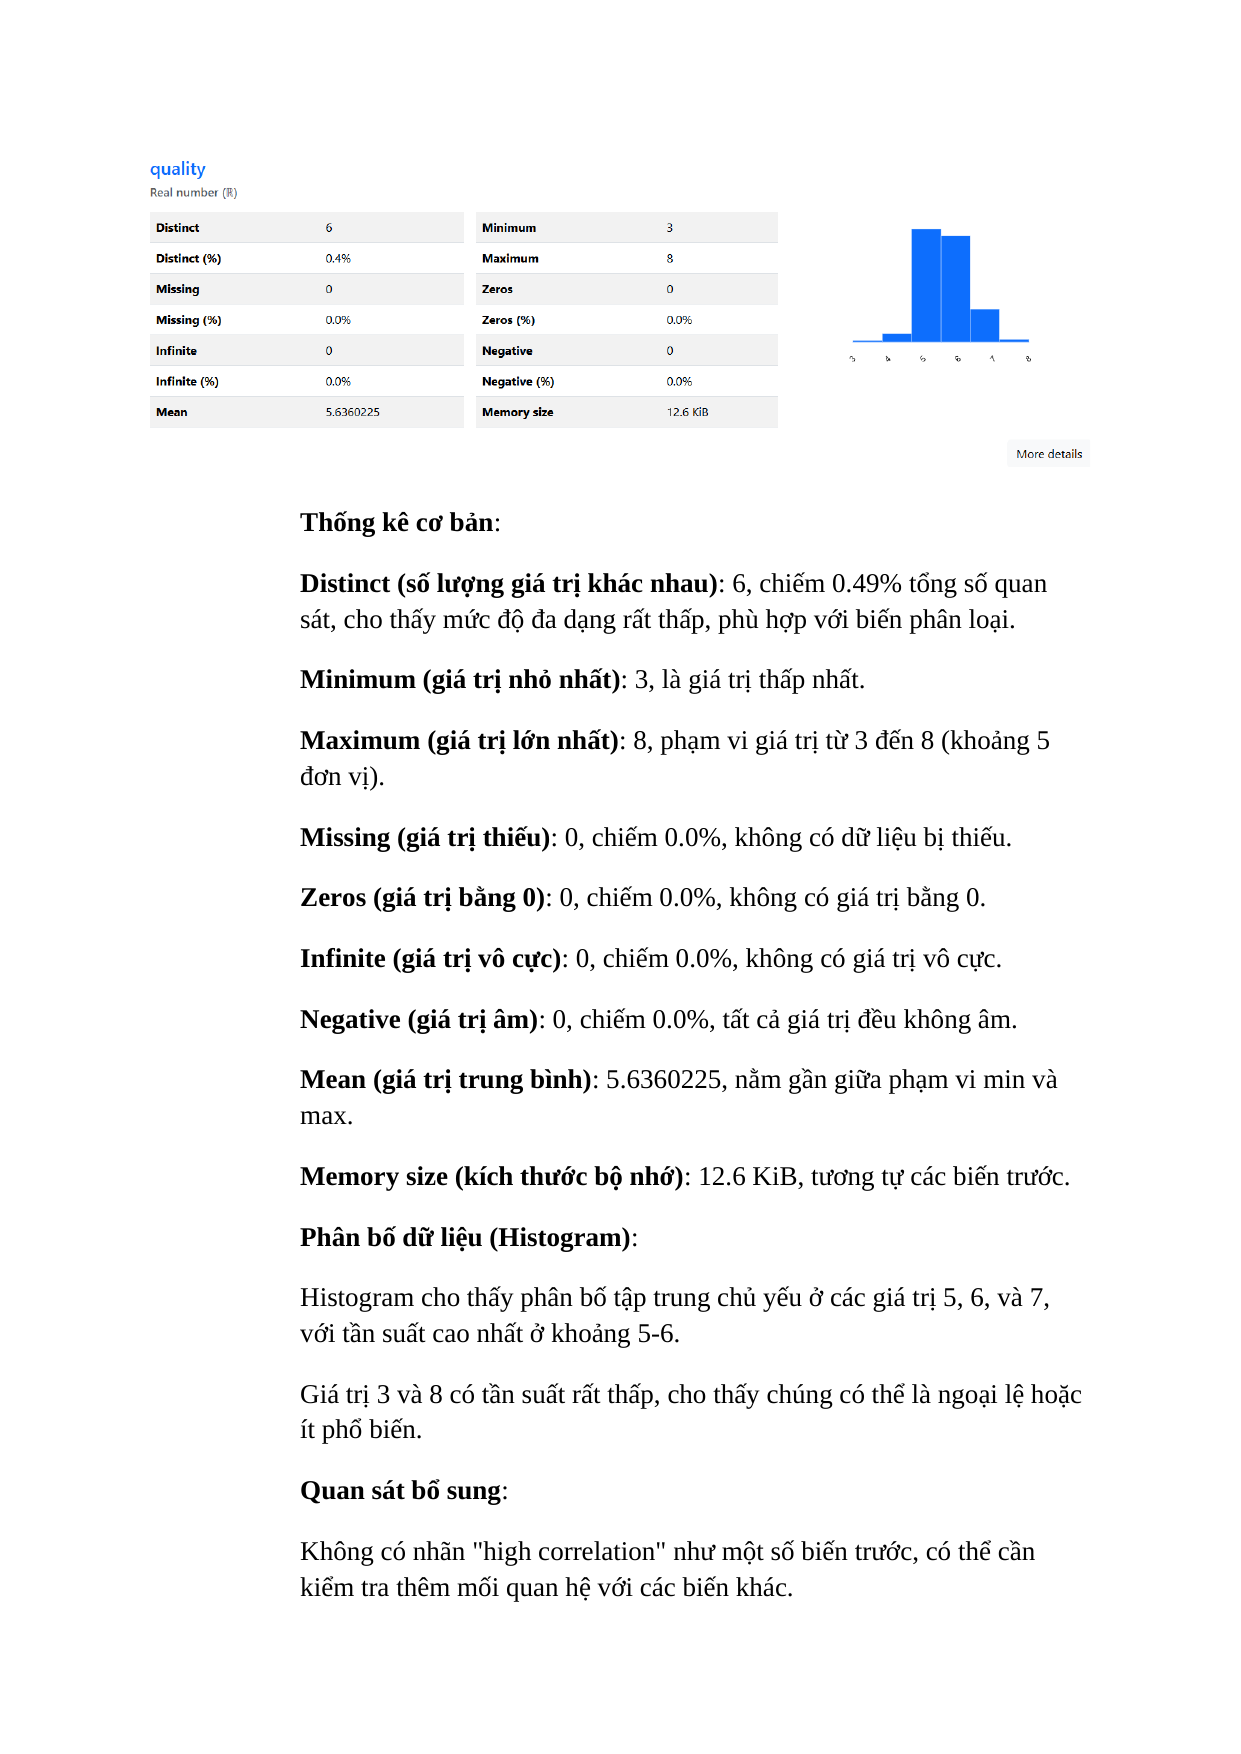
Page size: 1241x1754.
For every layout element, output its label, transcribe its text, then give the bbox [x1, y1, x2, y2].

text Missing (giá trị thiếu): 0, chiếm 0.0%, không có dữ liệu bị thiếu. [300, 821, 1090, 852]
text Quan sát bổ sung: [225, 1474, 1090, 1506]
text Mean (giá trị trung bình): 5.6360225, nằm gần giữa phạm vi min và max. [300, 1063, 1090, 1130]
text Distinct (số lượng giá trị khác nhau): 6, chiếm 0.49% tổng số quan sát, cho thấy mức độ đa dạng rất thấp, phù hợp với biến phân loại. [300, 567, 1090, 634]
picture [150, 150, 1091, 467]
text Histogram cho thấy phân bố tập trung chủ yếu ở các giá trị 5, 6, và 7, với tần suất cao nhất ở khoảng 5-6. [300, 1281, 1090, 1348]
text Zeros (giá trị bằng 0): 0, chiếm 0.0%, không có giá trị bằng 0. [300, 881, 1090, 912]
text Giá trị 3 và 8 có tần suất rất thấp, cho thấy chúng có thể là ngoại lệ hoặc ít phổ biến. [300, 1378, 1090, 1445]
text Maximum (giá trị lớn nhất): 8, phạm vi giá trị từ 3 đến 8 (khoảng 5 đơn vị). [300, 724, 1090, 791]
text Negative (giá trị âm): 0, chiếm 0.0%, tất cả giá trị đều không âm. [300, 1003, 1090, 1034]
text Thống kê cơ bản: [225, 506, 1090, 537]
text Memory size (kích thước bộ nhớ): 12.6 KiB, tương tự các biến trước. [300, 1160, 1090, 1191]
text Phân bố dữ liệu (Histogram): [225, 1221, 1090, 1252]
text Infinite (giá trị vô cực): 0, chiếm 0.0%, không có giá trị vô cực. [300, 942, 1090, 973]
text Không có nhãn "high correlation" như một số biến trước, có thể cần kiểm tra thêm mối quan hệ với các biến khác. [300, 1535, 1090, 1602]
text Minimum (giá trị nhỏ nhất): 3, là giá trị thấp nhất. [300, 663, 1090, 694]
